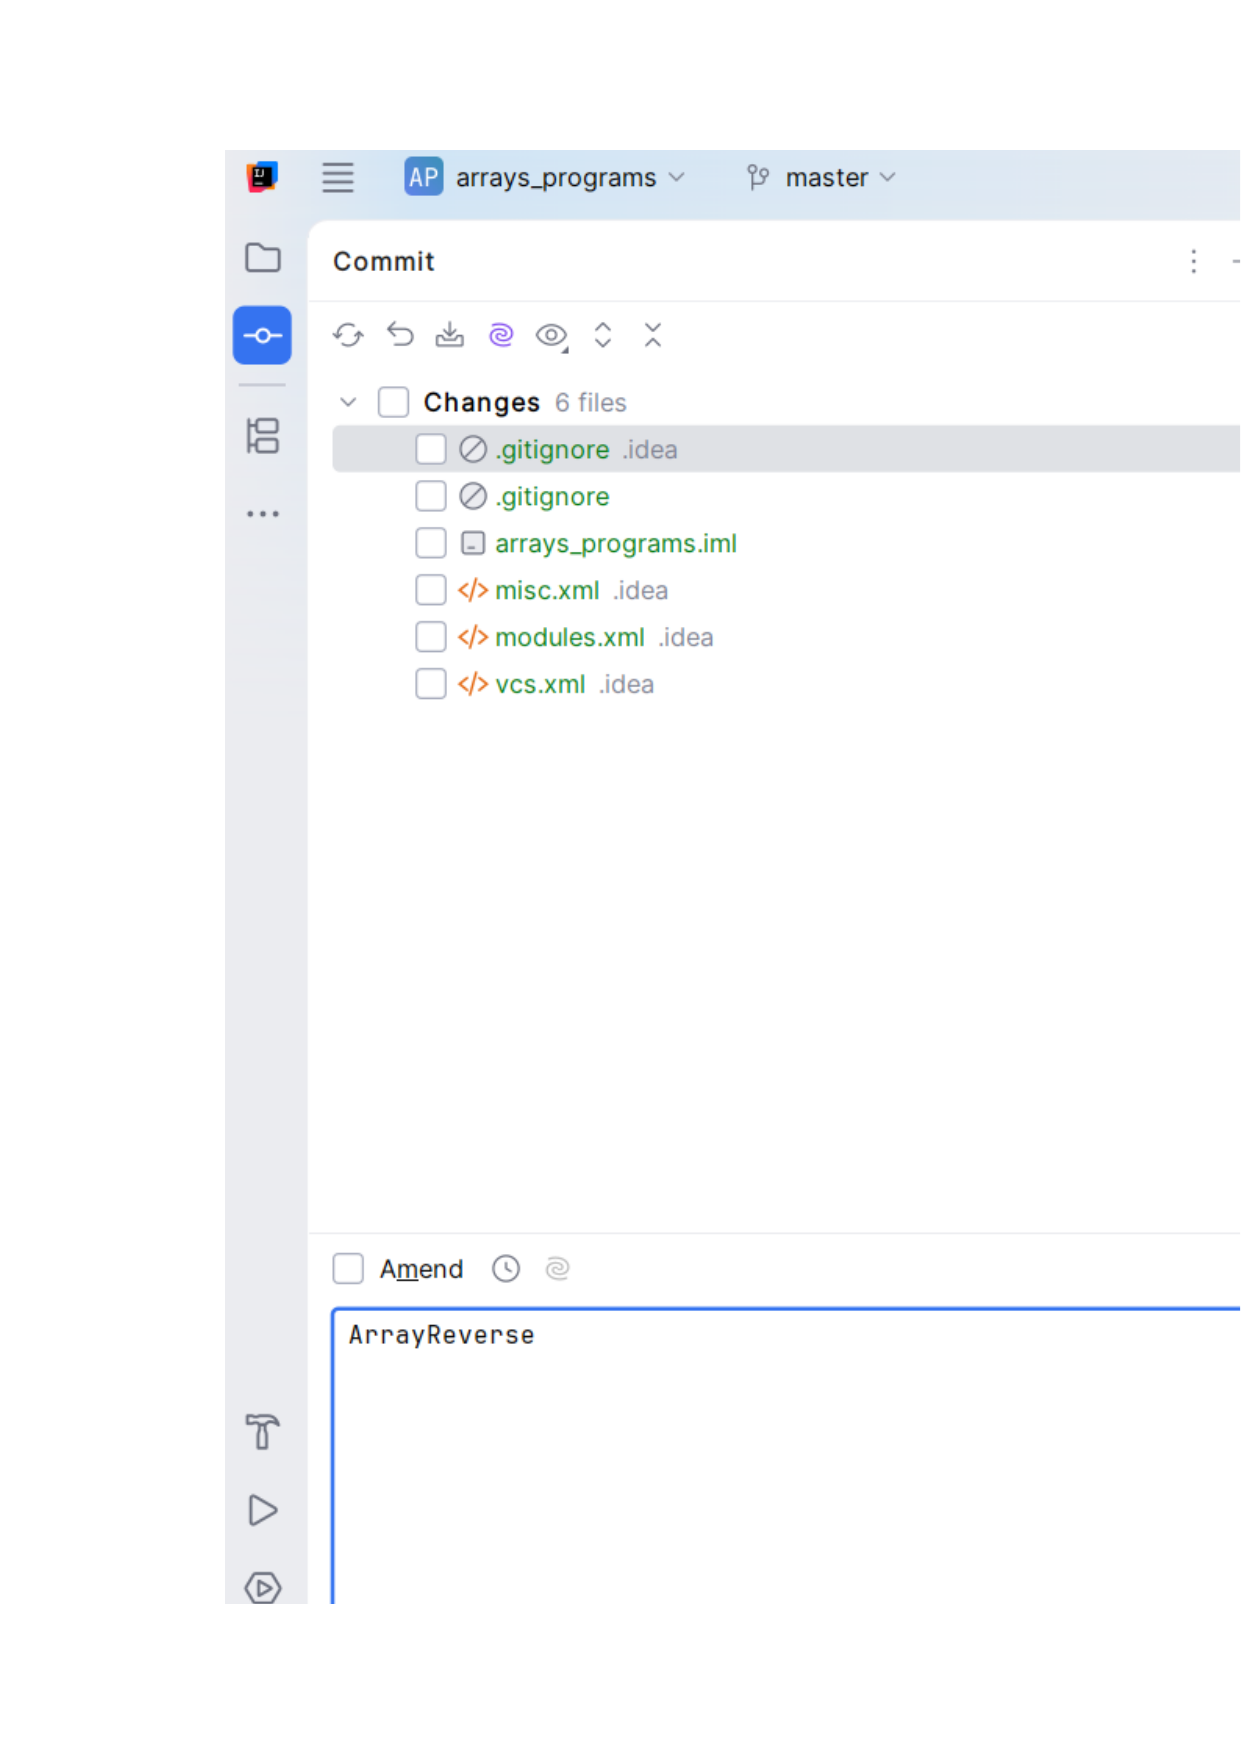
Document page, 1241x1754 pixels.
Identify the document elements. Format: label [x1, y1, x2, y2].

picture [225, 150, 1241, 1604]
